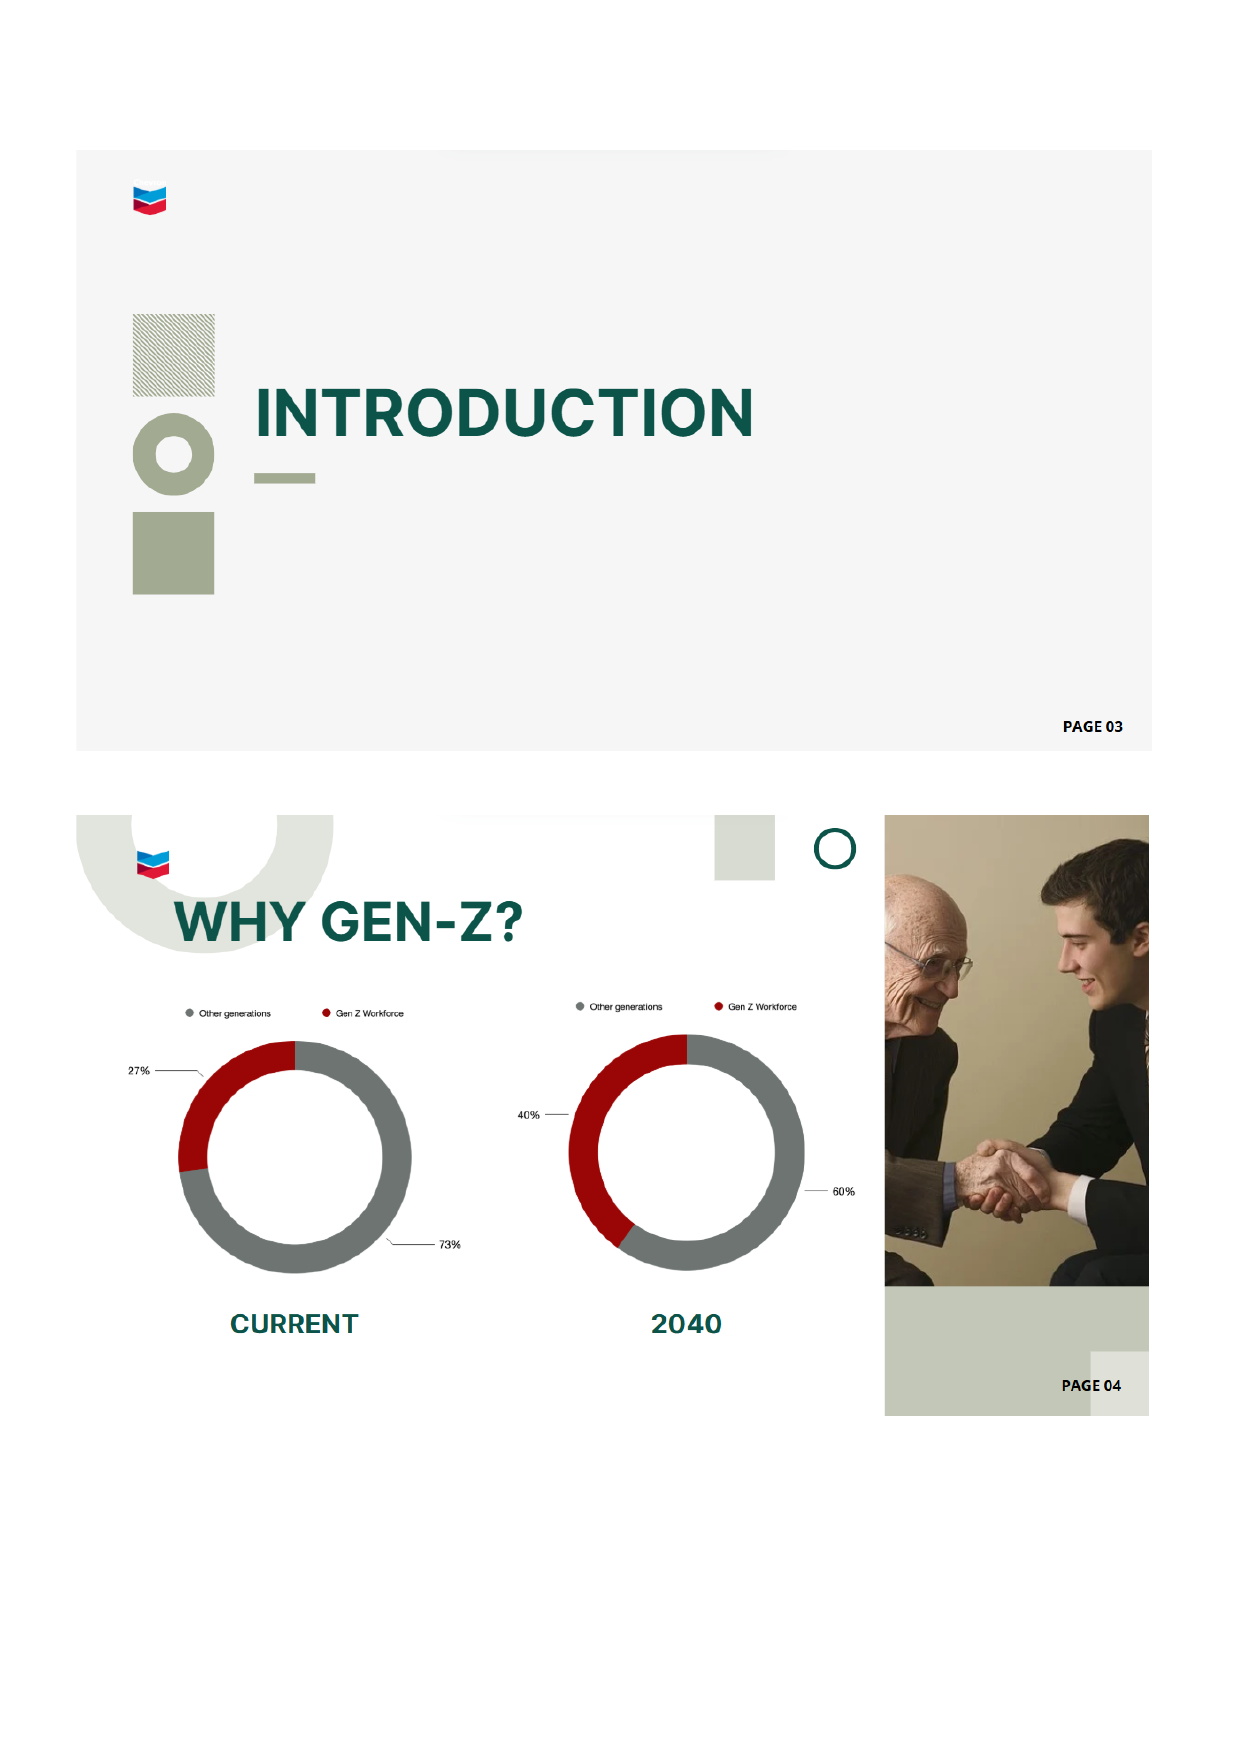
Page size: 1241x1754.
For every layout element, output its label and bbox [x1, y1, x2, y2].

picture [76, 150, 1152, 751]
picture [76, 815, 1149, 1416]
